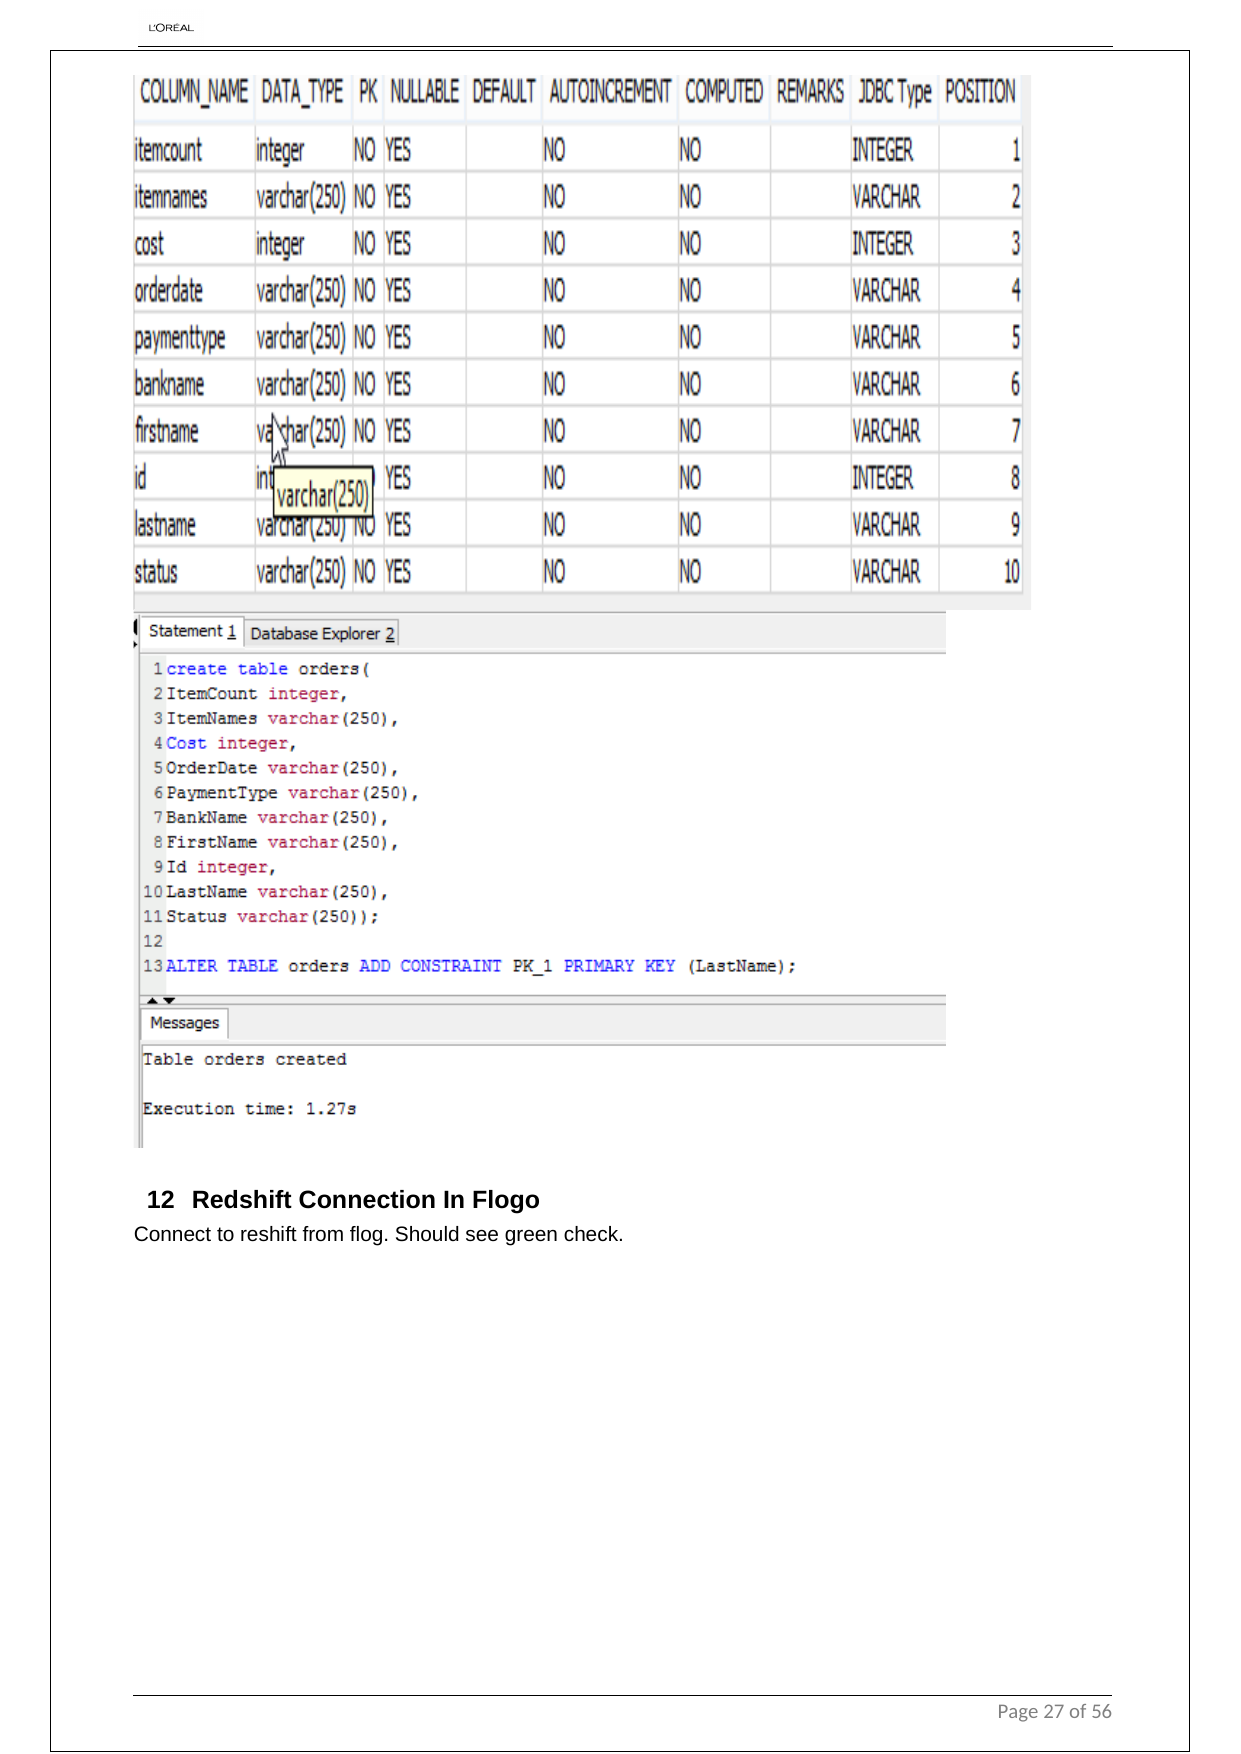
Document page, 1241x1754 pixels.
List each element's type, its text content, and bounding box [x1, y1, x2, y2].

text Connect to reshift from flog. Should see green check. [133, 1222, 1122, 1246]
subtitle Redshift Connection In Flogo [147, 1185, 1122, 1214]
picture [133, 75, 1032, 1148]
picture [137, 9, 204, 47]
